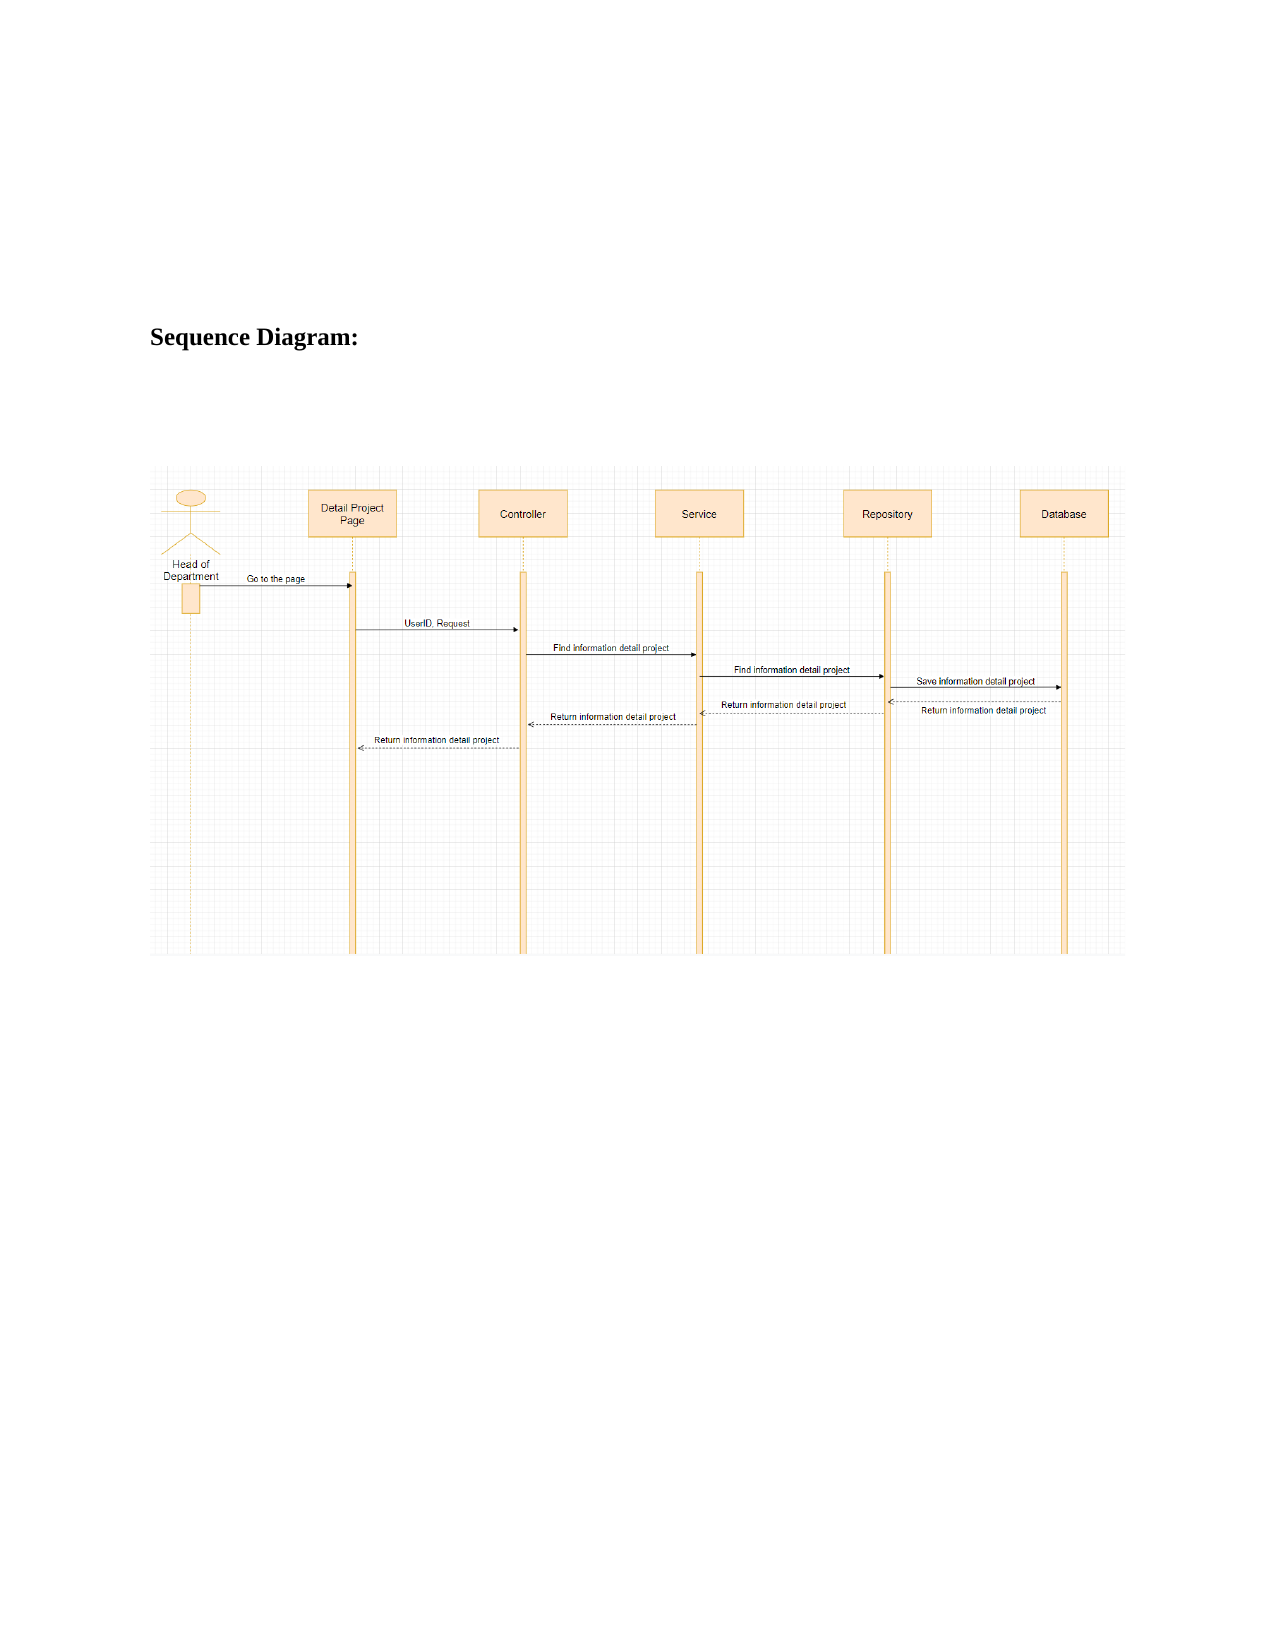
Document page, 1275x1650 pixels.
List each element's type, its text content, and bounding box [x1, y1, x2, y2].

picture [150, 466, 1125, 956]
text Sequence Diagram: [150, 322, 1125, 351]
